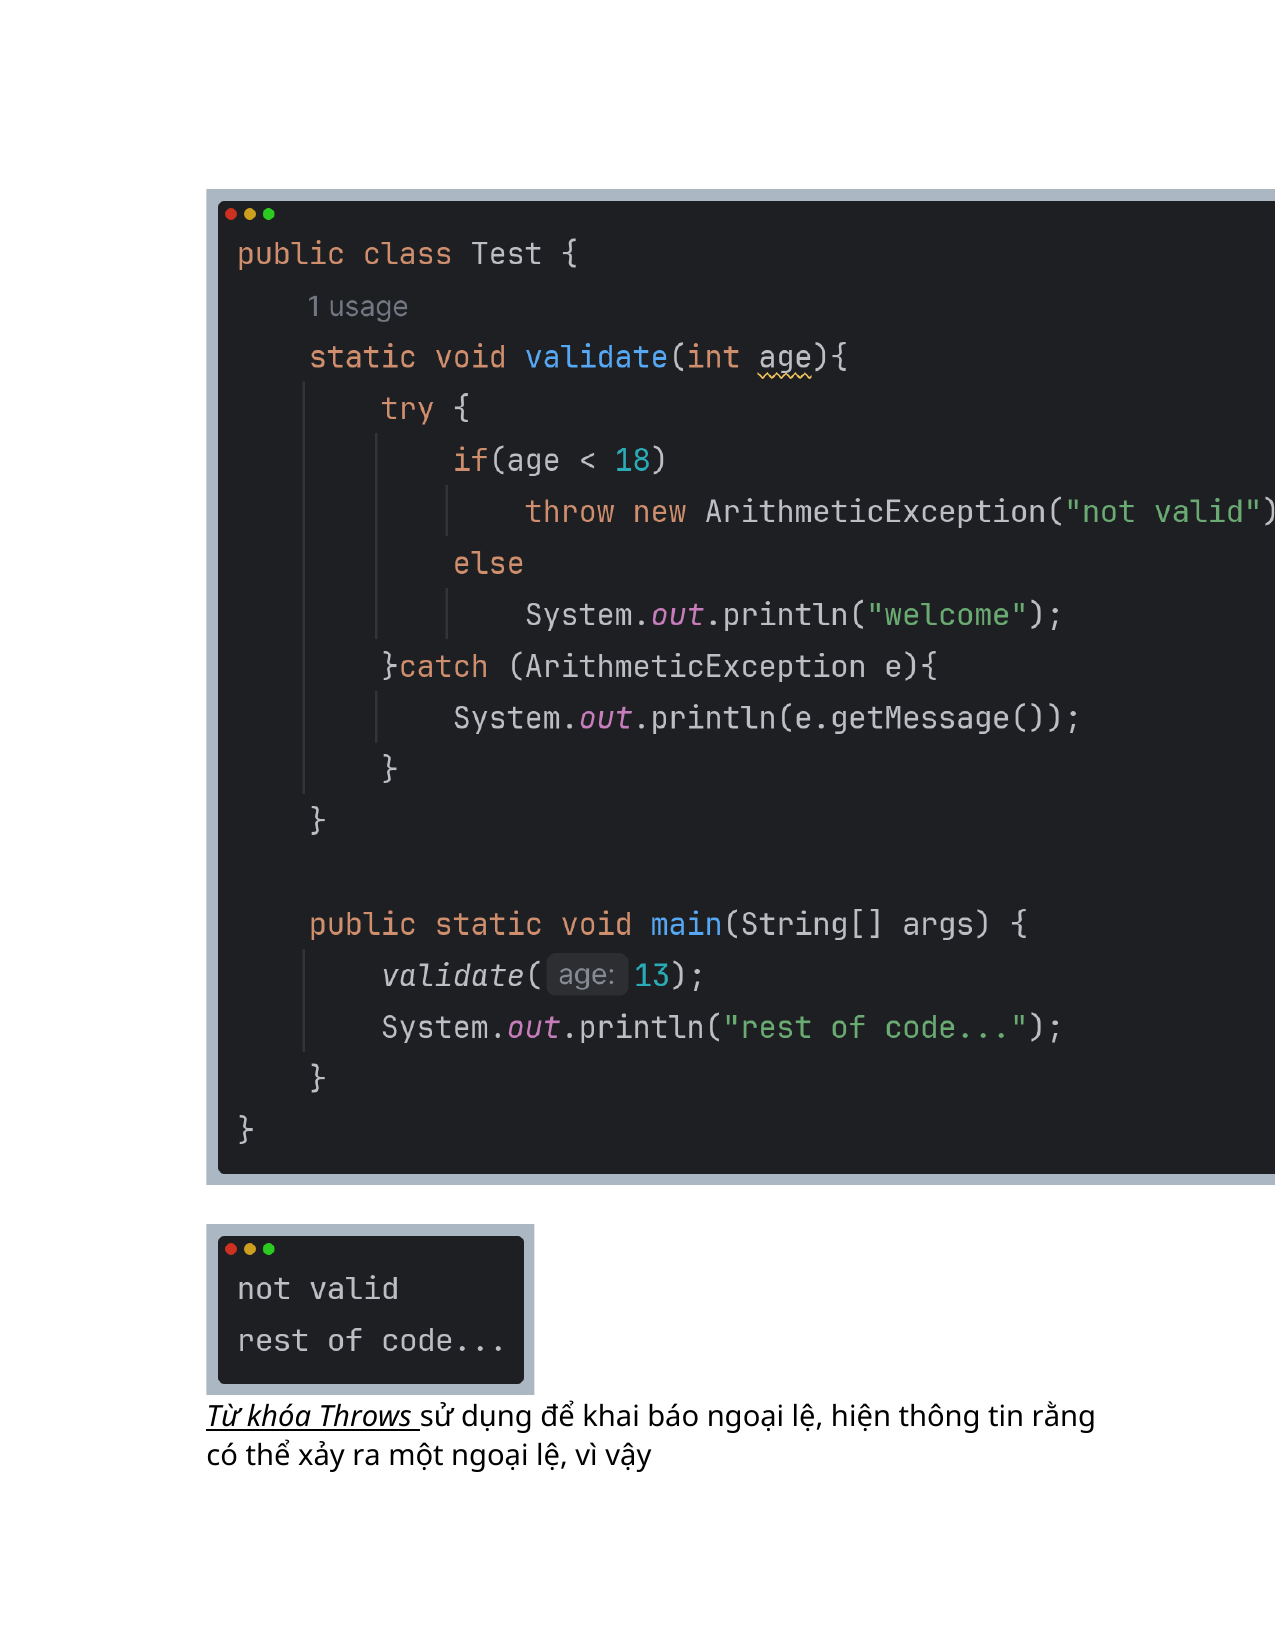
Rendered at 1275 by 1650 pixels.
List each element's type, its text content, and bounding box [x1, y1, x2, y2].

picture [206, 1224, 535, 1395]
text Từ khóa Throws sử dụng để khai báo ngoại lệ, hiện thông tin rằng có thể xảy ra một ngoại lệ, vì vậy [206, 1395, 1125, 1474]
picture [206, 189, 1275, 1185]
